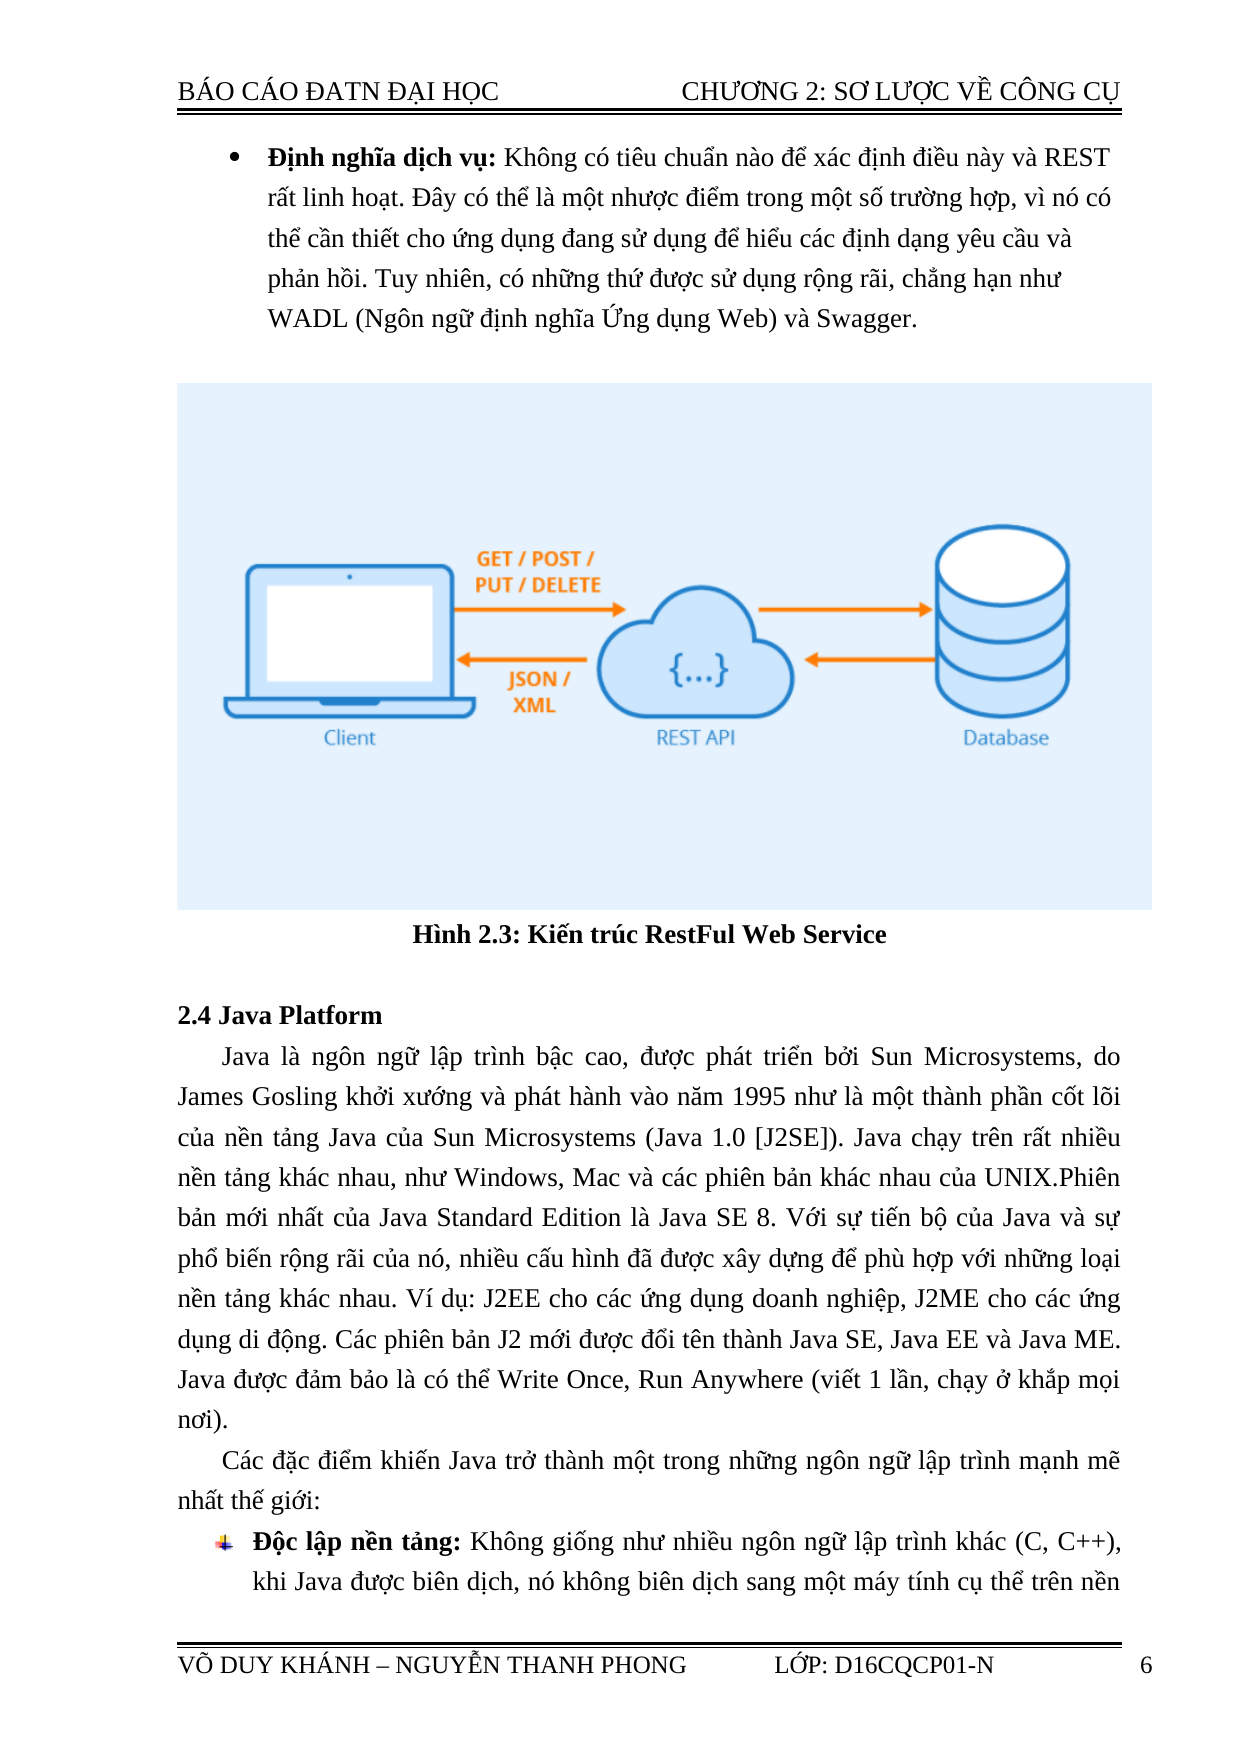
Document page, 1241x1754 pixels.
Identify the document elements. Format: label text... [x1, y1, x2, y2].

text Hình 2.3: Kiến trúc RestFul Web Service [177, 918, 1122, 950]
picture [215, 1533, 233, 1551]
list Định nghĩa dịch vụ: Không có tiêu chuẩn nào để xác định điều này và REST rất linh hoạt. Đây có thể là một nhược điểm trong một số trường hợp, vì nó có thể cần thiết cho ứng dụng đang sử dụng để hiểu các định dạng yêu cầu và phản hồi. Tuy nhiên, có những thứ được sử dụng rộng rãi, chẳng hạn như WADL (Ngôn ngữ định nghĩa Ứng dụng Web) và Swagger. [230, 141, 1122, 334]
text 2.4 Java Platform [177, 999, 1122, 1031]
text Java là ngôn ngữ lập trình bậc cao, được phát triển bởi Sun Microsystems, do James Gosling khởi xướng và phát hành vào năm 1995 như là một thành phần cốt lõi của nền tảng Java của Sun Microsystems (Java 1.0 [J2SE]). Java chạy trên rất nhiều nền tảng khác nhau, như Windows, Mac và các phiên bản khác nhau của UNIX.Phiên bản mới nhất của Java Standard Edition là Java SE 8. Với sự tiến bộ của Java và sự phổ biến rộng rãi của nó, nhiều cấu hình đã được xây dựng để phù hợp với những loại nền tảng khác nhau. Ví dụ: J2EE cho các ứng dụng doanh nghiệp, J2ME cho các ứng dụng di động. Các phiên bản J2 mới được đổi tên thành Java SE, Java EE và Java ME. Java được đảm bảo là có thể Write Once, Run Anywhere (viết 1 lần, chạy ở khắp mọi nơi). [177, 1040, 1122, 1435]
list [215, 1525, 1122, 1596]
text Các đặc điểm khiến Java trở thành một trong những ngôn ngữ lập trình mạnh mẽ nhất thế giới: [177, 1444, 1122, 1516]
picture [177, 383, 1153, 910]
